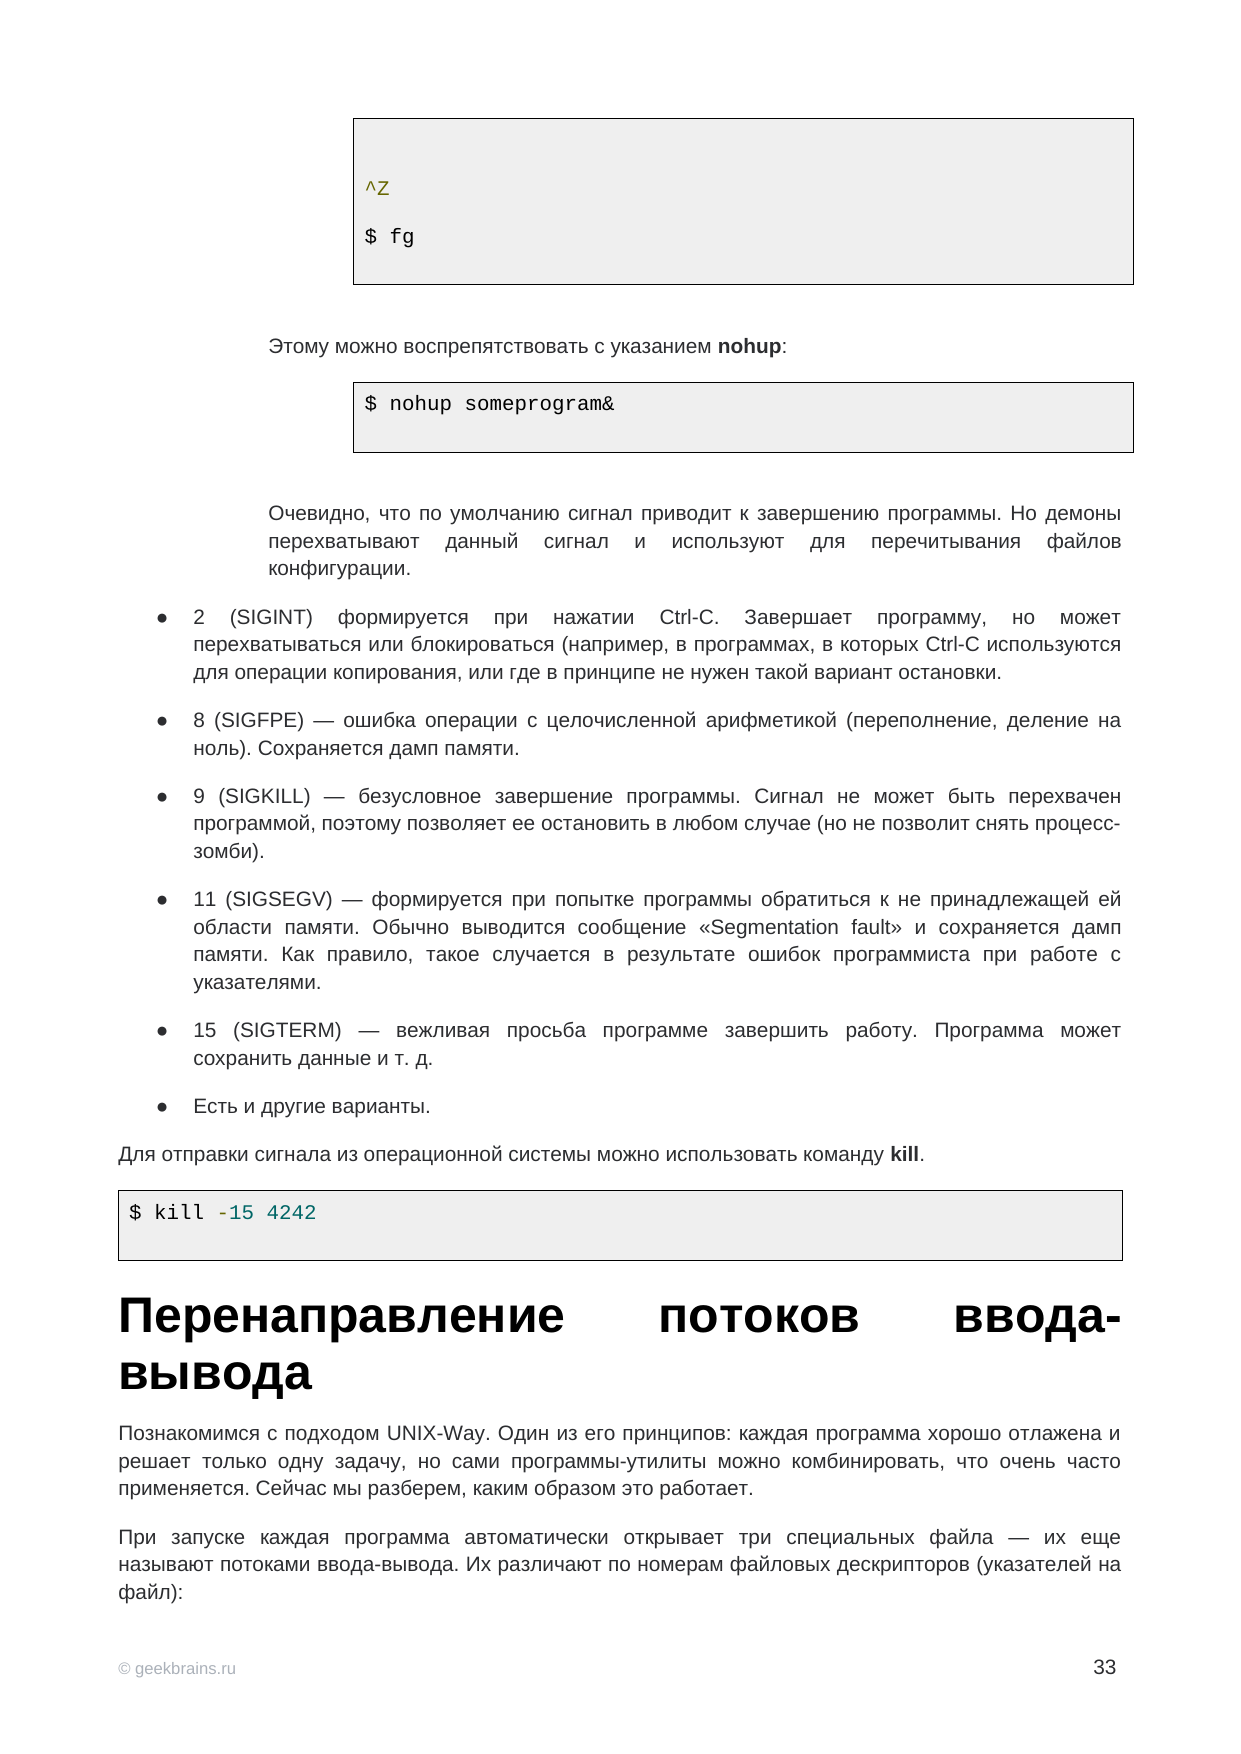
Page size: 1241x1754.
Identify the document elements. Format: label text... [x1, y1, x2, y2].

table_header $ kill -15 4242 [119, 1191, 1122, 1260]
text Познакомимся с подходом UNIX-Way. Один из его принципов: каждая программа хорошо отлажена и решает только одну задачу, но сами программы-утилиты можно комбинировать, что очень часто применяется. Сейчас мы разберем, каким образом это работает. [118, 1421, 1122, 1500]
list 2 (SIGINT) формируется при нажатии Ctrl-C. Завершает программу, но может перехватываться или блокироваться (например, в программах, в которых Ctrl-C используются для операции копирования, или где в принципе не нужен такой вариант остановки. [156, 604, 1122, 683]
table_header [354, 119, 1133, 284]
text Для отправки сигнала из операционной системы можно использовать команду kill. [118, 1142, 1122, 1166]
list 11 (SIGSEGV) — формируется при попытке программы обратиться к не принадлежащей ей области памяти. Обычно выводится сообщение «Segmentation fault» и сохраняется дамп памяти. Как правило, такое случается в результате ошибок программиста при работе с указателями. [156, 887, 1122, 993]
list Есть и другие варианты. [156, 1094, 1122, 1118]
text При запуске каждая программа автоматически открывает три специальных файла — их еще называют потоками ввода-вывода. Их различают по номерам файловых дескрипторов (указателей на файл): [118, 1524, 1122, 1603]
list 8 (SIGFPE) — ошибка операции с целочисленной арифметикой (переполнение, деление на ноль). Сохраняется дамп памяти. [156, 708, 1122, 759]
list 9 (SIGKILL) — безусловное завершение программы. Сигнал не может быть перехвачен программой, поэтому позволяет ее остановить в любом случае (но не позволит снять процесс-зомби). [156, 784, 1122, 863]
text Этому можно воспрепятствовать с указанием nohup: [268, 334, 1122, 358]
table_header $ nohup someprogram& [354, 383, 1133, 452]
list 15 (SIGTERM) — вежливая просьба программе завершить работу. Программа может сохранить данные и т. д. [156, 1018, 1122, 1069]
subtitle Перенаправление потоков ввода-вывода [118, 1261, 1122, 1400]
text Очевидно, что по умолчанию сигнал приводит к завершению программы. Но демоны перехватывают данный сигнал и используют для перечитывания файлов конфигурации. [268, 501, 1122, 580]
